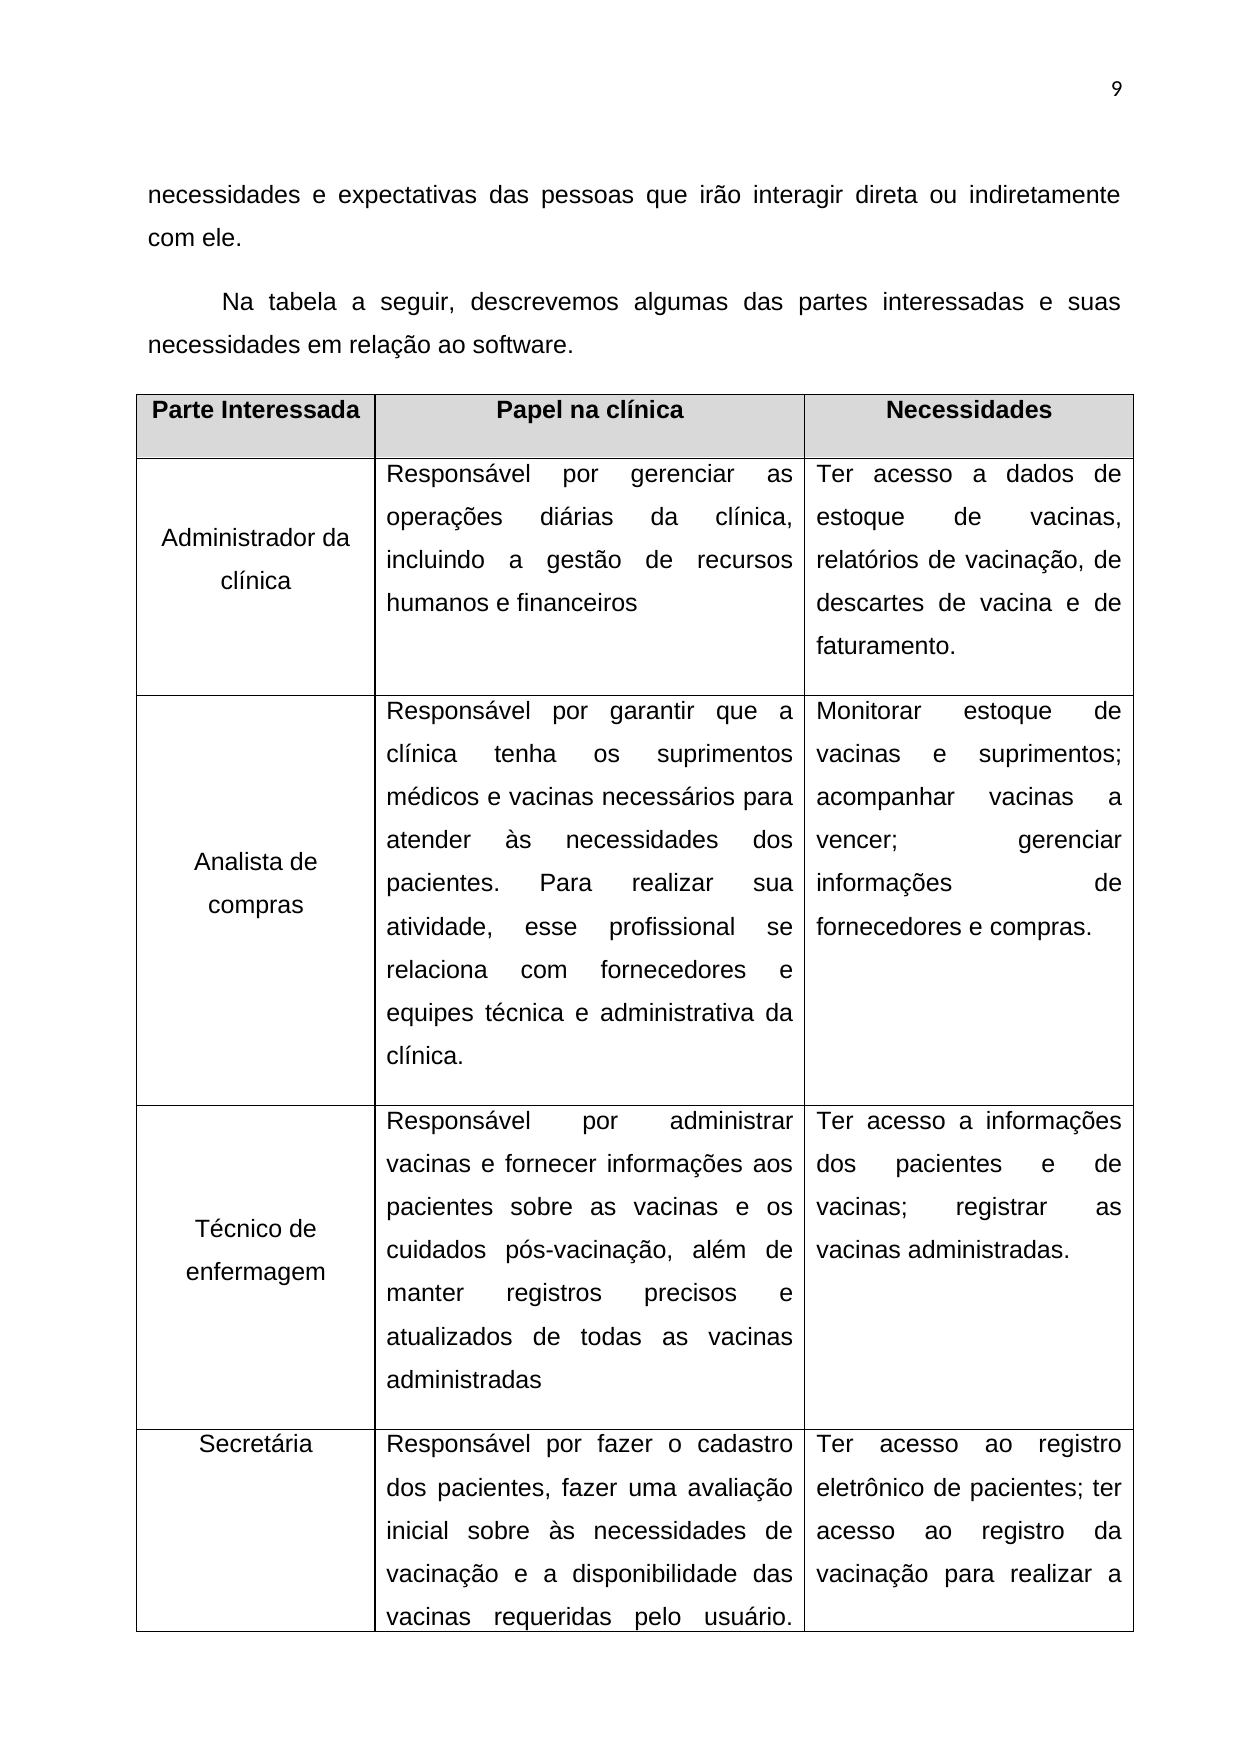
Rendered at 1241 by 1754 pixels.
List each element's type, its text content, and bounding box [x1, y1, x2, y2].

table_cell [805, 1430, 1133, 1631]
table_cell Secretária [137, 1430, 374, 1631]
table_cell Ter acesso a informações dos pacientes e de vacinas; registrar as vacinas administradas. [805, 1106, 1133, 1428]
table_cell Monitorar estoque de vacinas e suprimentos; acompanhar vacinas a vencer; gerenciar informações de fornecedores e compras. [805, 696, 1133, 1105]
table_cell Administrador da clínica [137, 459, 374, 695]
text Na tabela a seguir, descrevemos algumas das partes interessadas e suas necessidades em relação ao software. [148, 287, 1122, 358]
table_cell Ter acesso a dados de estoque de vacinas, relatórios de vacinação, de descartes de vacina e de faturamento. [805, 459, 1133, 695]
table_header Parte Interessada [137, 395, 374, 457]
table_cell Responsável por gerenciar as operações diárias da clínica, incluindo a gestão de recursos humanos e financeiros [376, 459, 804, 695]
table_cell Responsável por administrar vacinas e fornecer informações aos pacientes sobre as vacinas e os cuidados pós-vacinação, além de manter registros precisos e atualizados de todas as vacinas administradas [376, 1106, 804, 1428]
table_cell Analista de compras [137, 696, 374, 1105]
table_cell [376, 1430, 804, 1631]
table_header Papel na clínica [376, 395, 804, 457]
table_cell Responsável por garantir que a clínica tenha os suprimentos médicos e vacinas necessários para atender às necessidades dos pacientes. Para realizar sua atividade, esse profissional se relaciona com fornecedores e equipes técnica e administrativa da clínica. [376, 696, 804, 1105]
table_cell Técnico de enfermagem [137, 1106, 374, 1428]
table_header Necessidades [805, 395, 1133, 457]
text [148, 179, 1122, 251]
